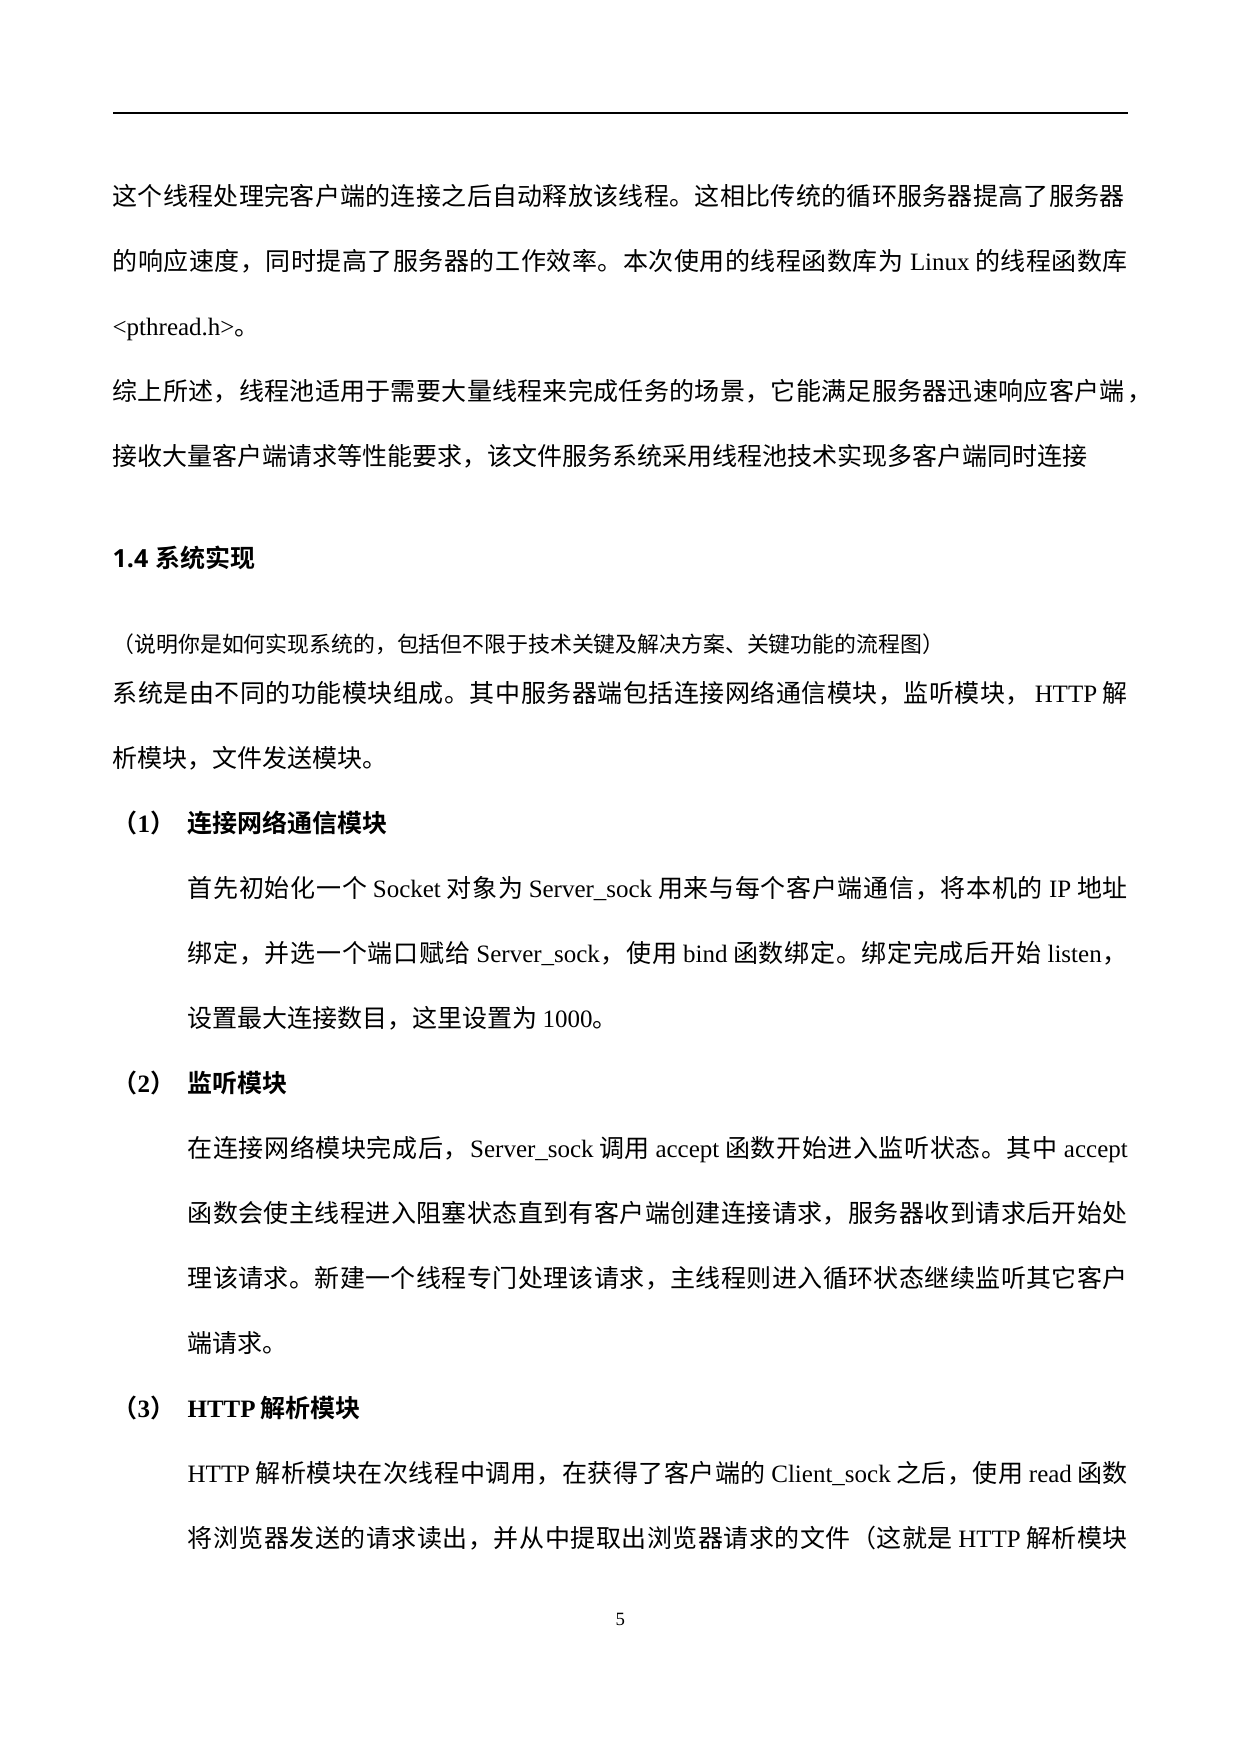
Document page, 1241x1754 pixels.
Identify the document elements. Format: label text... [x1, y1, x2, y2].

list 连接网络通信模块 [112, 789, 1128, 854]
text （说明你是如何实现系统的，包括但不限于技术关键及解决方案、关键功能的流程图） [112, 627, 1128, 659]
list 监听模块 [112, 1049, 1128, 1114]
subtitle 1.4 系统实现 [112, 524, 1128, 589]
text 首先初始化一个Socket对象为Server_sock用来与每个客户端通信，将本机的IP地址绑定，并选一个端口赋给Server_sock，使用bind函数绑定。绑定完成后开始listen，设置最大连接数目，这里设置为1000。 [187, 854, 1128, 1049]
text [187, 1439, 1128, 1569]
list HTTP解析模块 [112, 1374, 1128, 1439]
text 在连接网络模块完成后，Server_sock调用accept函数开始进入监听状态。其中accept函数会使主线程进入阻塞状态直到有客户端创建连接请求，服务器收到请求后开始处理该请求。新建一个线程专门处理该请求，主线程则进入循环状态继续监听其它客户端请求。 [187, 1114, 1128, 1374]
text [112, 162, 1128, 357]
text 综上所述，线程池适用于需要大量线程来完成任务的场景，它能满足服务器迅速响应客户端，接收大量客户端请求等性能要求，该文件服务系统采用线程池技术实现多客户端同时连接 [112, 357, 1128, 487]
text 系统是由不同的功能模块组成。其中服务器端包括连接网络通信模块，监听模块，HTTP解析模块，文件发送模块。 [112, 659, 1128, 789]
